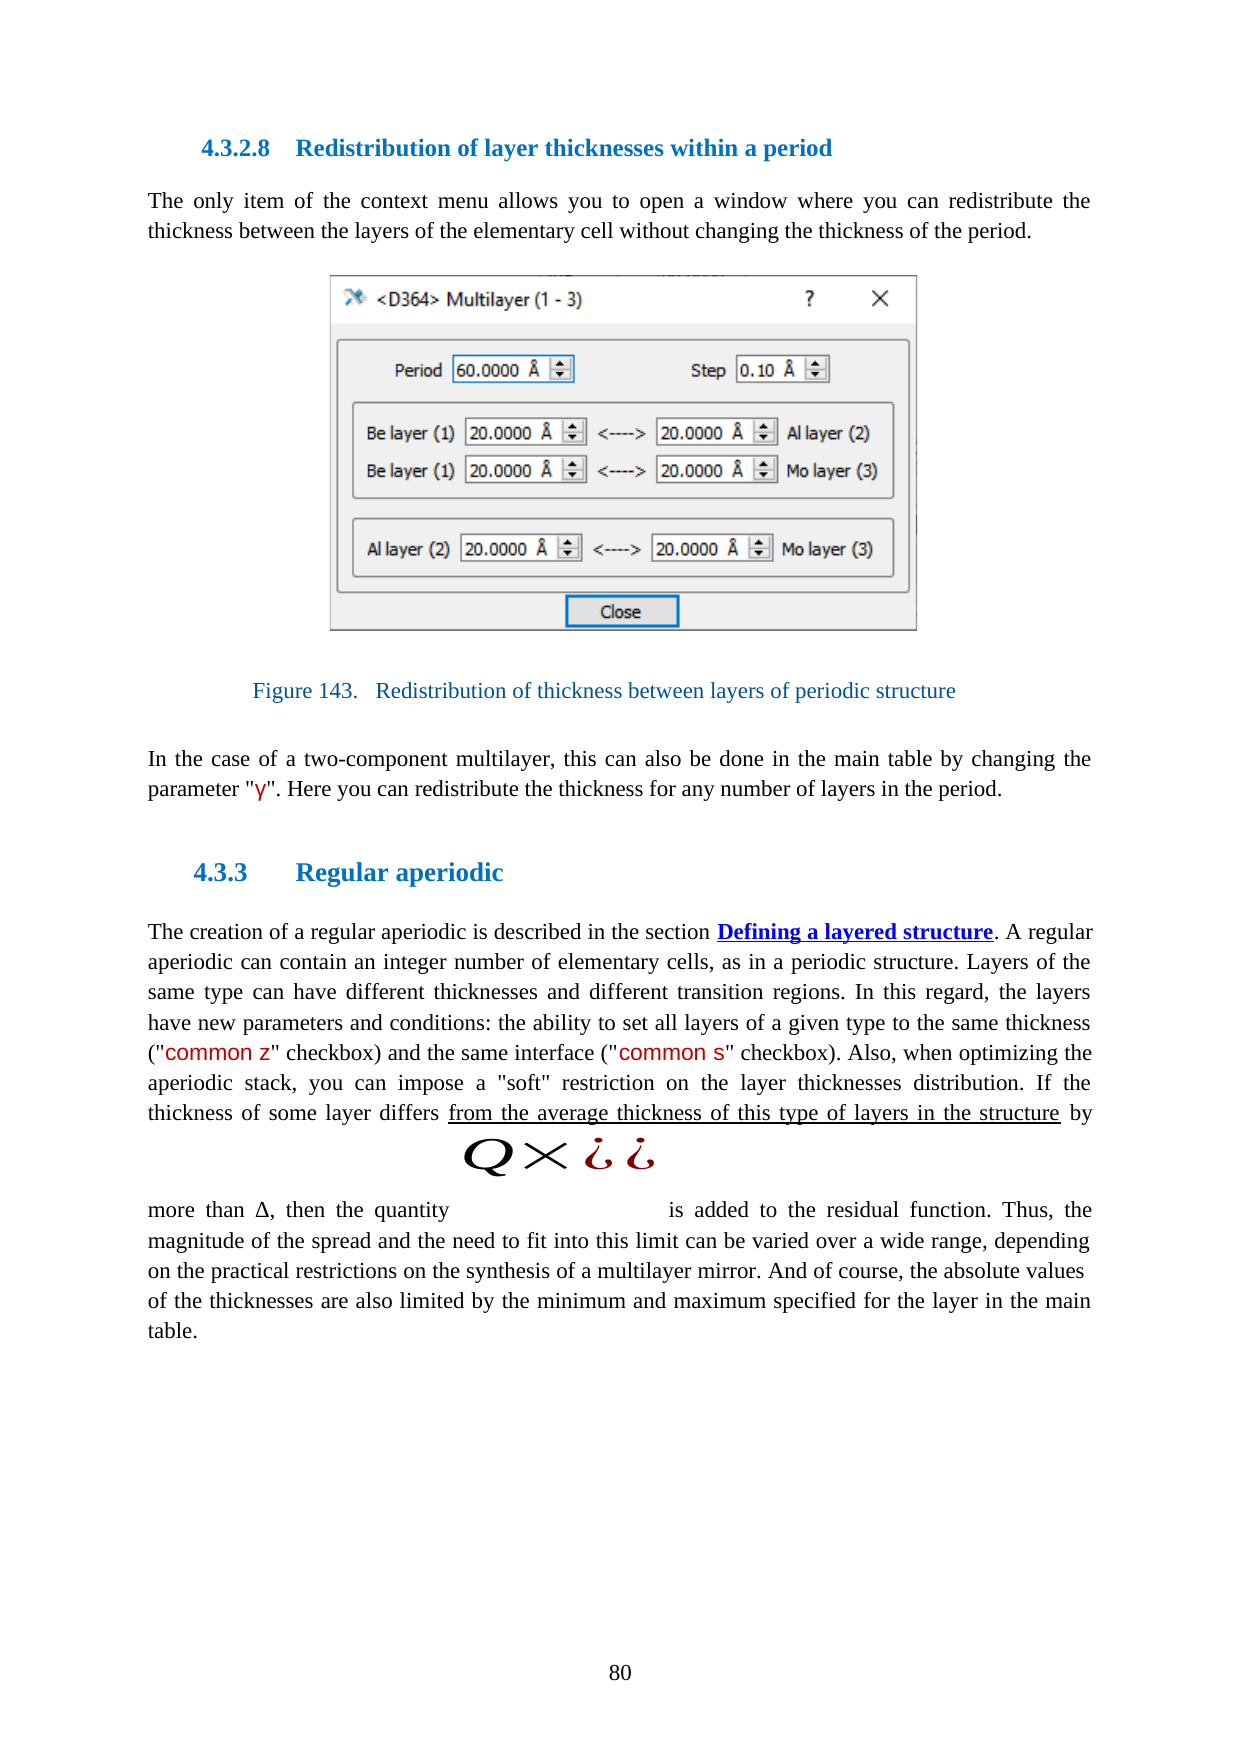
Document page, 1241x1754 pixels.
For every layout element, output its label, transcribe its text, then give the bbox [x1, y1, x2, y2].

picture [329, 275, 918, 631]
text In the case of a two-component multilayer, this can also be done in the main table by changing the parameter "γ". Here you can redistribute the thickness for any number of layers in the period. [148, 745, 1093, 802]
subtitle Redistribution of layer thicknesses within a period [201, 133, 1093, 162]
text The only item of the context menu allows you to open a window where you can redistribute the thickness between the layers of the elementary cell without changing the thickness of the period. [148, 187, 1093, 243]
text The creation of a regular aperiodic is described in the section Defining a layered structure. A regular aperiodic can contain an integer number of elementary cells, as in a periodic structure. Layers of the same type can have different thicknesses and different transition regions. In this regard, the layers have new parameters and conditions: the ability to set all layers of a given type to the same thickness ("common z" checkbox) and the same interface ("common s" checkbox). Also, when optimizing the aperiodic stack, you can impose a "soft" restriction on the layer thicknesses distribution. If the thickness of some layer differs from the average thickness of this type of layers in the structure by more than ∆, then the quantity is added to the residual function. Thus, the magnitude of the spread and the need to fit into this limit can be varied over a wide range, depending on the practical restrictions on the synthesis of a multilayer mirror. And of course, the absolute values ​​of the thicknesses are also limited by the minimum and maximum specified for the layer in the main table. [148, 918, 1093, 1344]
subtitle Regular aperiodic [193, 856, 1093, 887]
